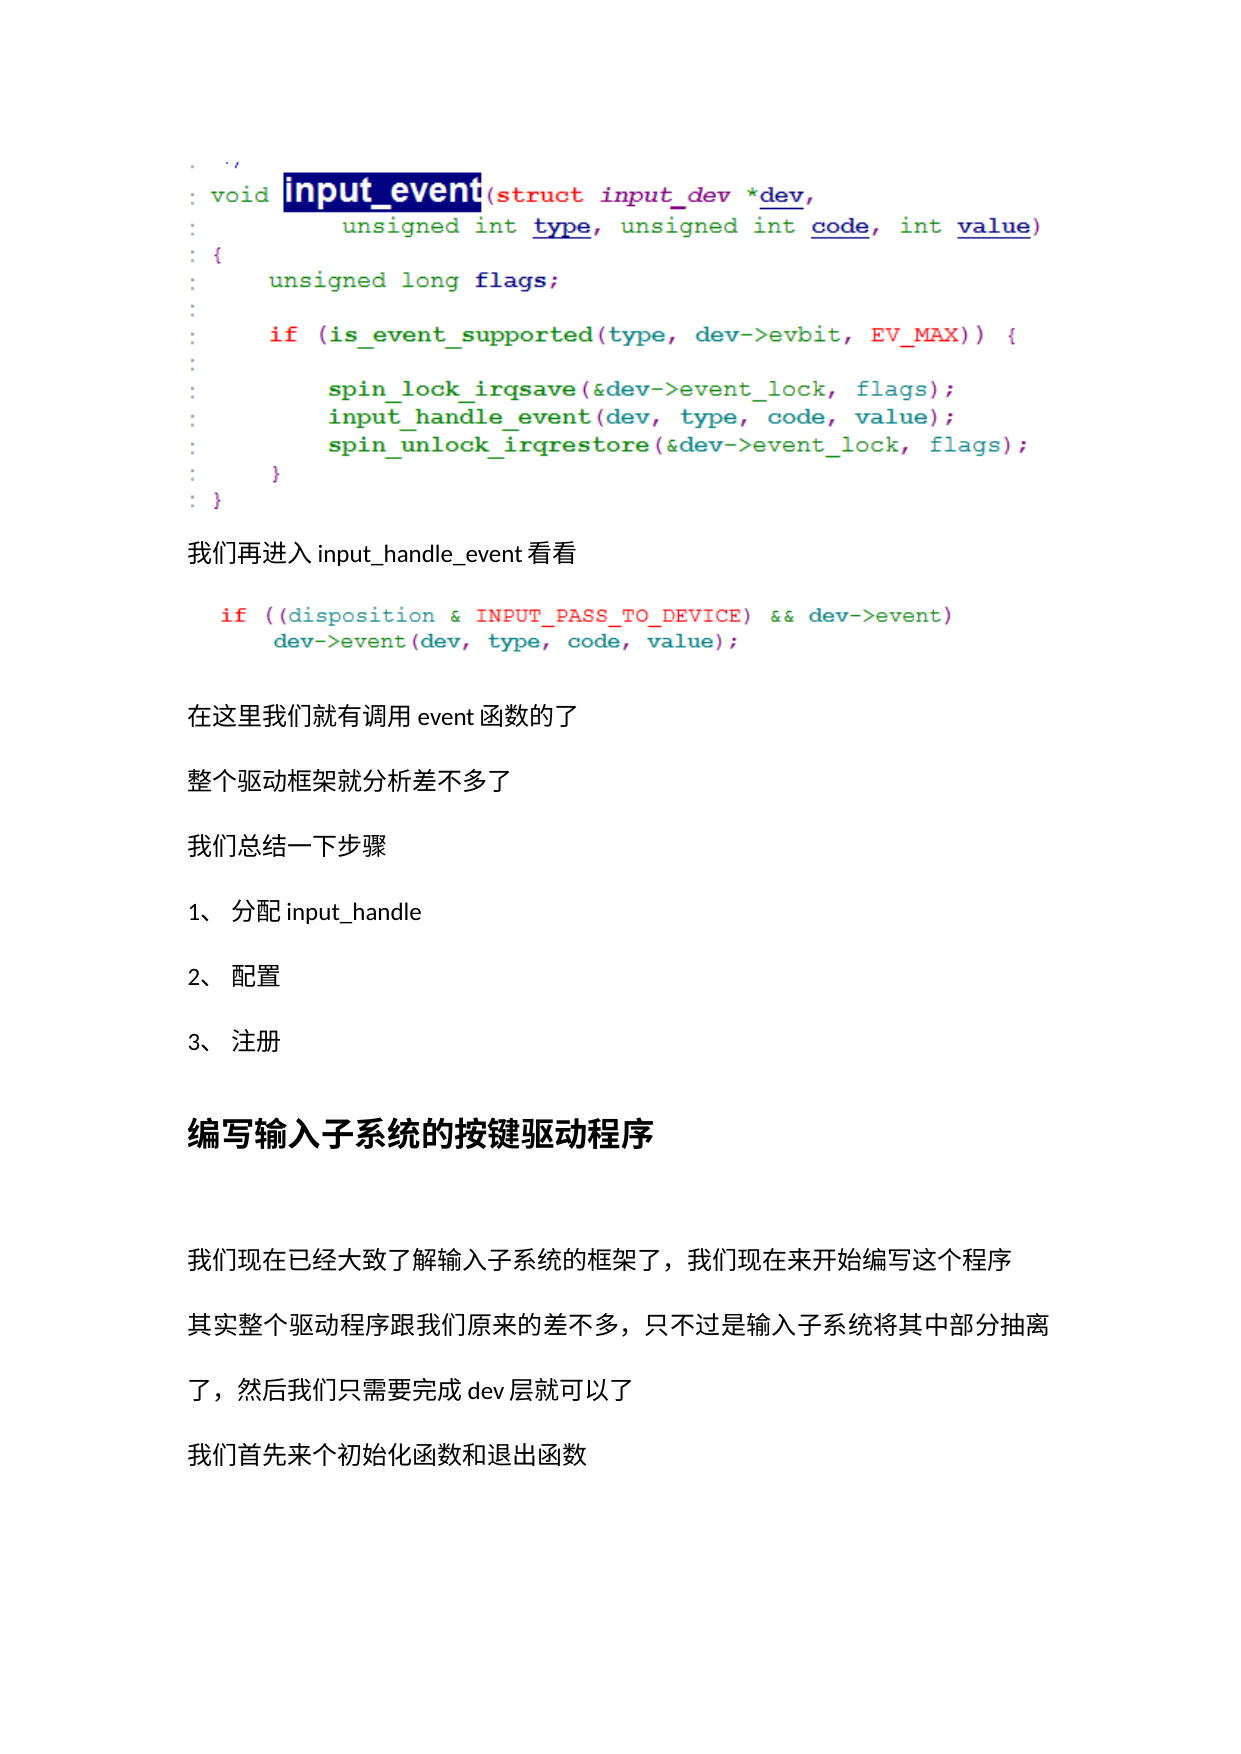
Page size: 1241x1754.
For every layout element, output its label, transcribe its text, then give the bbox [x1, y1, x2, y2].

picture [187, 584, 1053, 676]
text 我们现在已经大致了解输入子系统的框架了，我们现在来开始编写这个程序 [187, 1226, 1053, 1291]
text 整个驱动框架就分析差不多了 [187, 747, 1053, 812]
list 注册 [187, 1007, 1053, 1072]
subtitle 编写输入子系统的按键驱动程序 [187, 1099, 1053, 1164]
text 在这里我们就有调用event函数的了 [187, 682, 1053, 747]
text 其实整个驱动程序跟我们原来的差不多，只不过是输入子系统将其中部分抽离了，然后我们只需要完成dev层就可以了 [187, 1291, 1053, 1421]
text 我们首先来个初始化函数和退出函数 [187, 1421, 1053, 1486]
list 分配input_handle [187, 877, 1053, 942]
text 我们总结一下步骤 [187, 812, 1053, 877]
picture [187, 162, 1053, 509]
text 我们再进入input_handle_event看看 [187, 519, 1053, 584]
list 配置 [187, 942, 1053, 1007]
